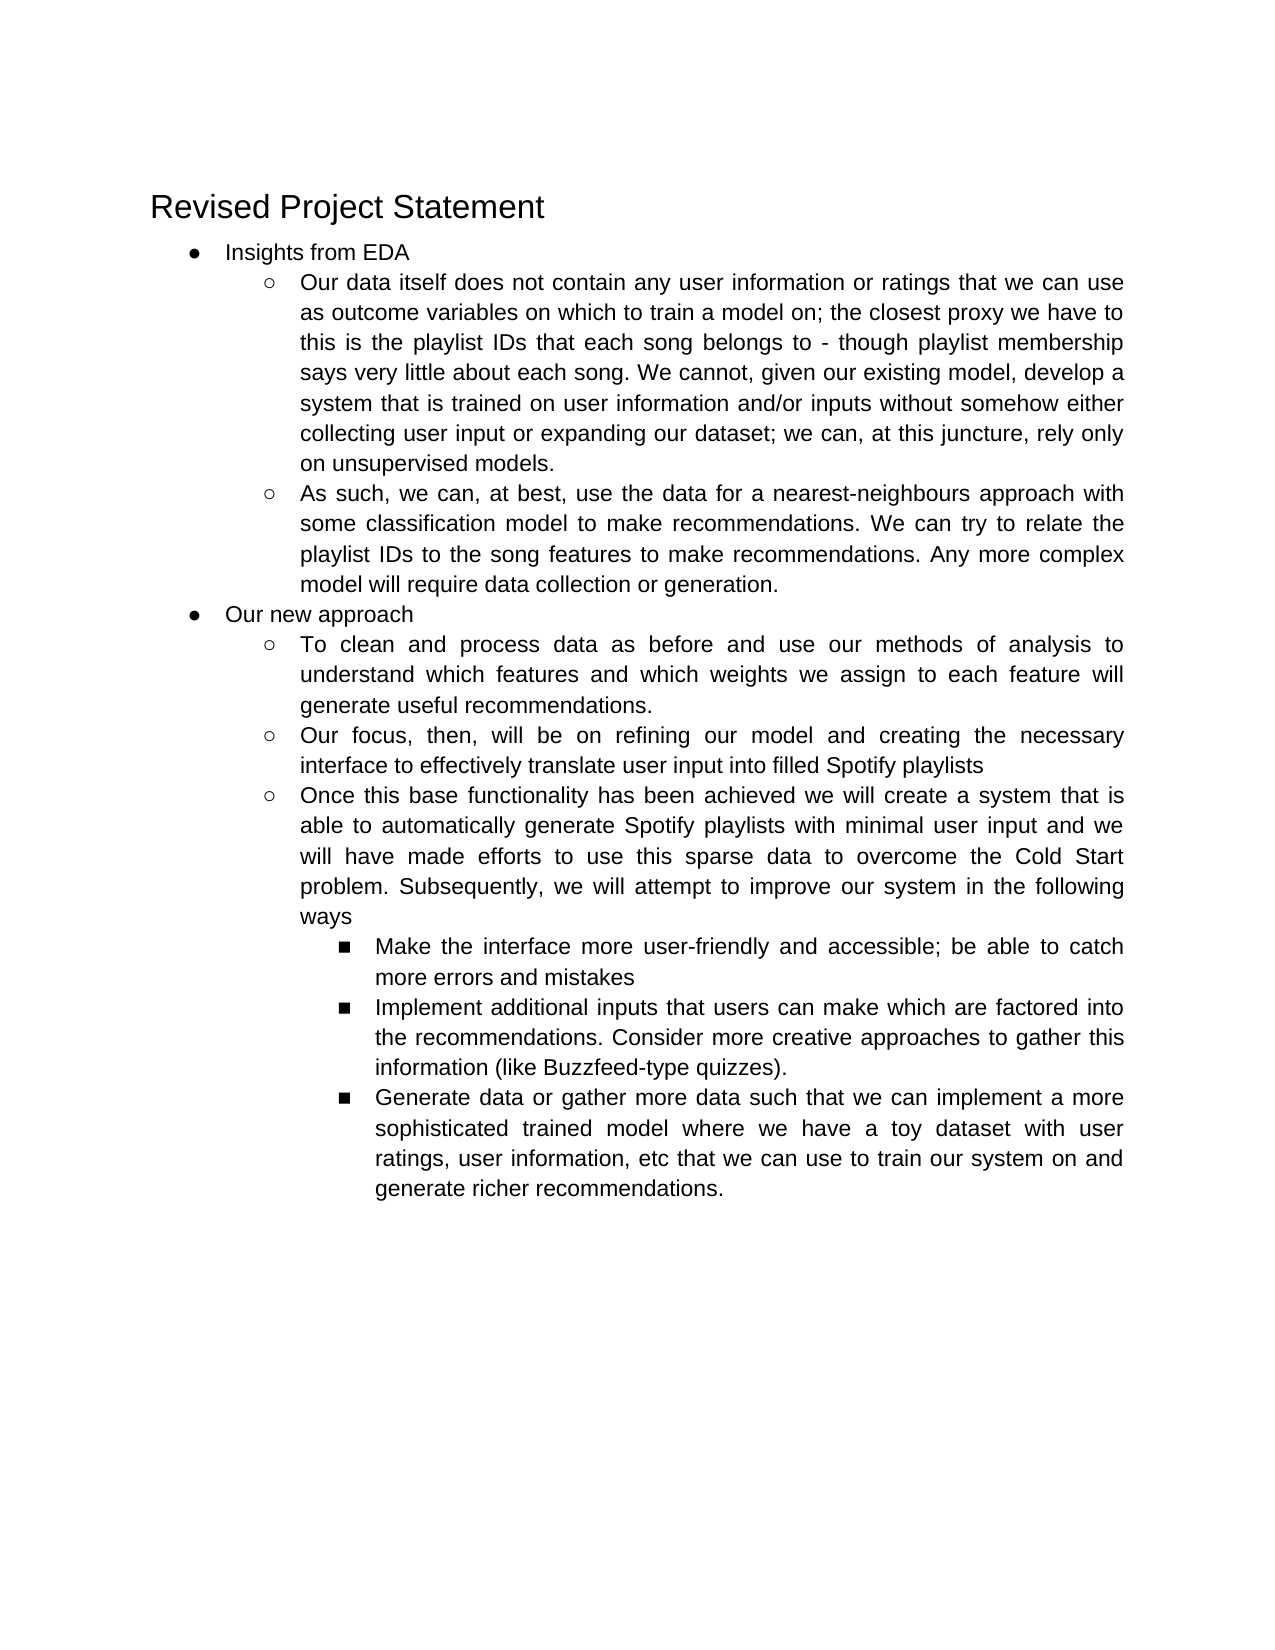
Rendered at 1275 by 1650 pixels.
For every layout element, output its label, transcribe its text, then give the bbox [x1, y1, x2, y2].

list Implement additional inputs that users can make which are factored into the recommendations. Consider more creative approaches to gather this information (like Buzzfeed-type quizzes). [337, 994, 1125, 1080]
subtitle Revised Project Statement [150, 187, 1125, 226]
list Once this base functionality has been achieved we will create a system that is able to automatically generate Spotify playlists with minimal user input and we will have made efforts to use this sparse data to overcome the Cold Start problem. Subsequently, we will attempt to improve our system in the following ways [262, 782, 1125, 929]
list As such, we can, at best, use the data for a nearest-neighbours approach with some classification model to make recommendations. We can try to relate the playlist IDs to the song features to make recommendations. Any more complex model will require data collection or generation. [262, 480, 1125, 597]
list Our focus, then, will be on refining our model and creating the necessary interface to effectively translate user input into filled Spotify playlists [262, 722, 1125, 778]
list To clean and process data as before and use our methods of analysis to understand which features and which weights we assign to each feature will generate useful recommendations. [262, 631, 1125, 718]
list Insights from EDA [187, 238, 1125, 265]
list Our data itself does not contain any user information or ratings that we can use as outcome variables on which to train a model on; the closest proxy we have to this is the playlist IDs that each song belongs to - though playlist membership says very little about each song. We cannot, given our existing model, develop a system that is trained on user information and/or inputs without somehow either collecting user input or expanding our dataset; we can, at this juncture, rely only on unsupervised models. [262, 269, 1125, 476]
list Make the interface more user-friendly and accessible; be able to catch more errors and mistakes [337, 933, 1125, 990]
list Our new approach [187, 601, 1125, 627]
list Generate data or gather more data such that we can implement a more sophisticated trained model where we have a toy dataset with user ratings, user information, etc that we can use to train our system on and generate richer recommendations. [337, 1084, 1125, 1201]
